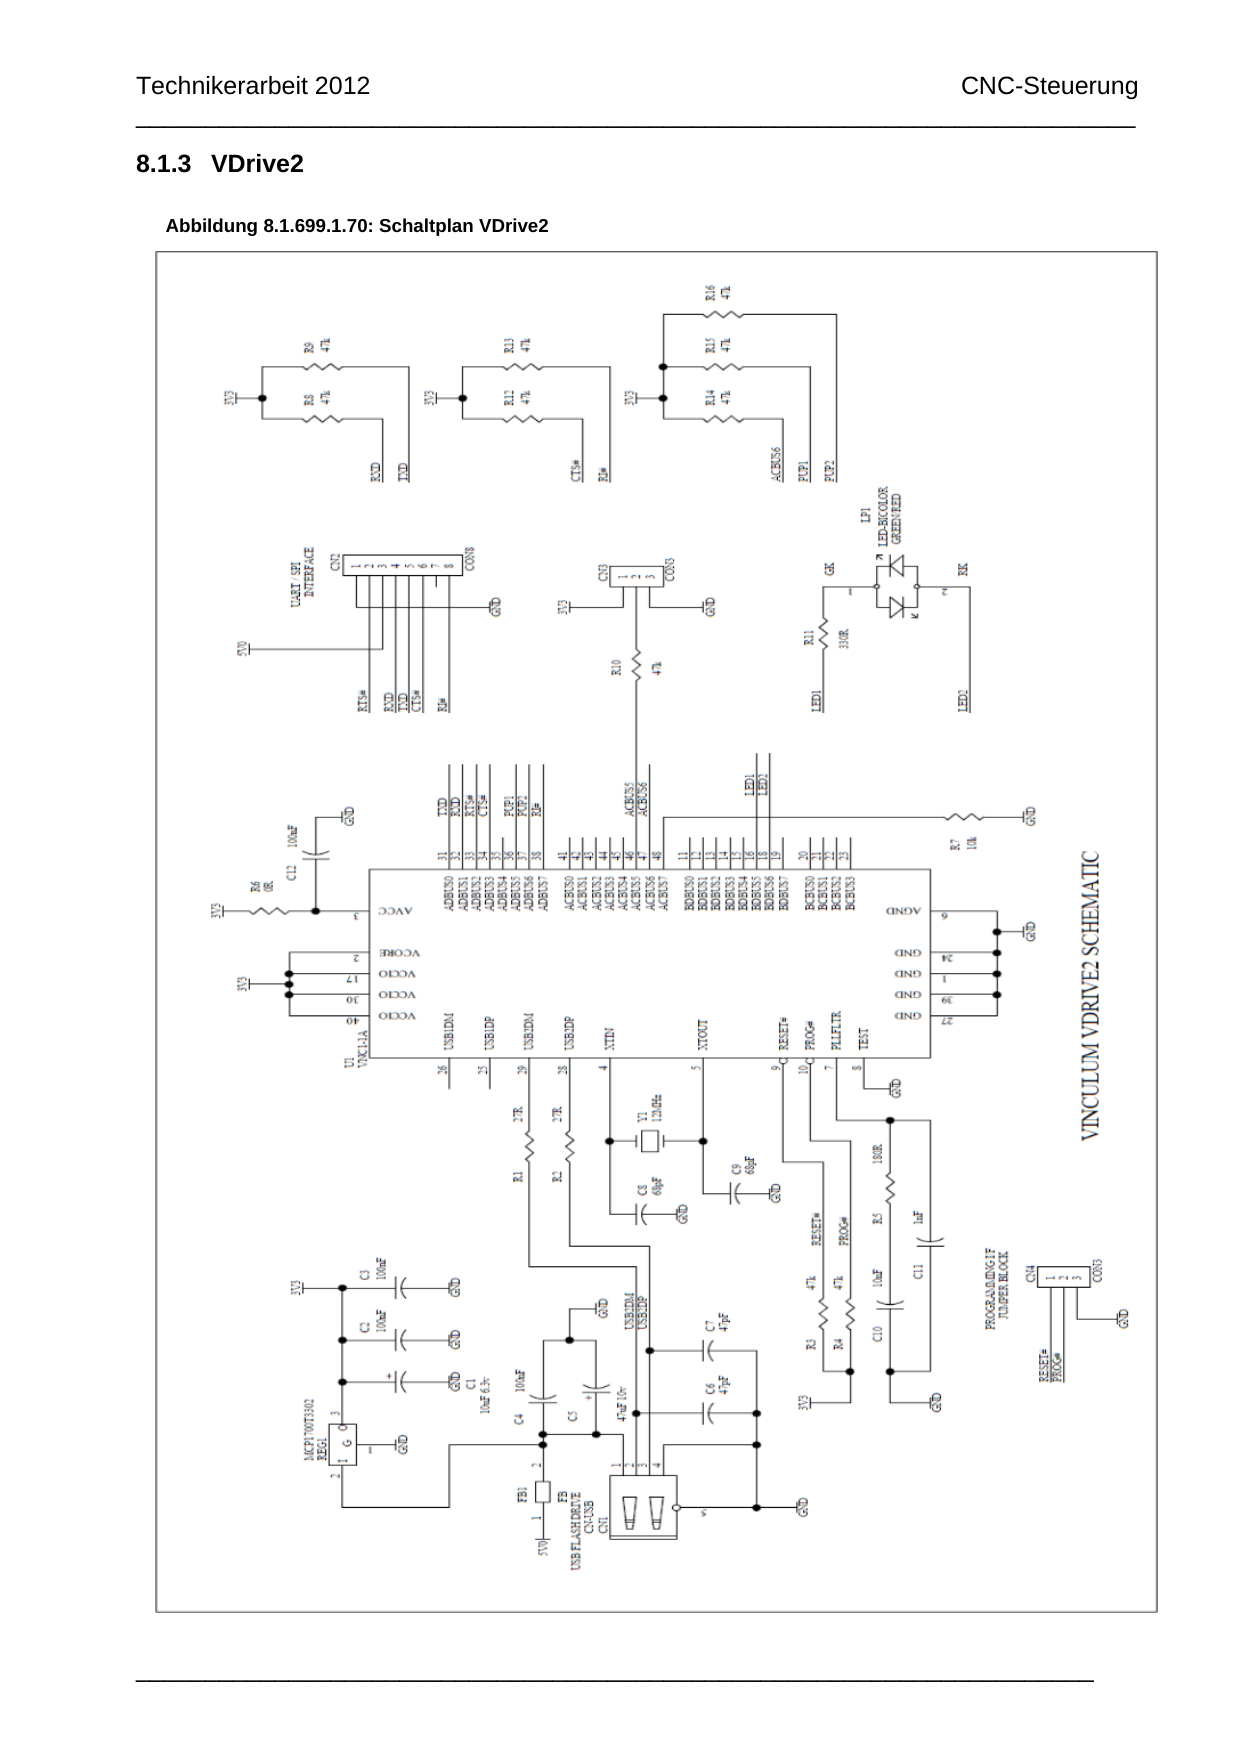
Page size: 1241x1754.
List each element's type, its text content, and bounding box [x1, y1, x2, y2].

subtitle VDrive2 [136, 149, 1140, 178]
